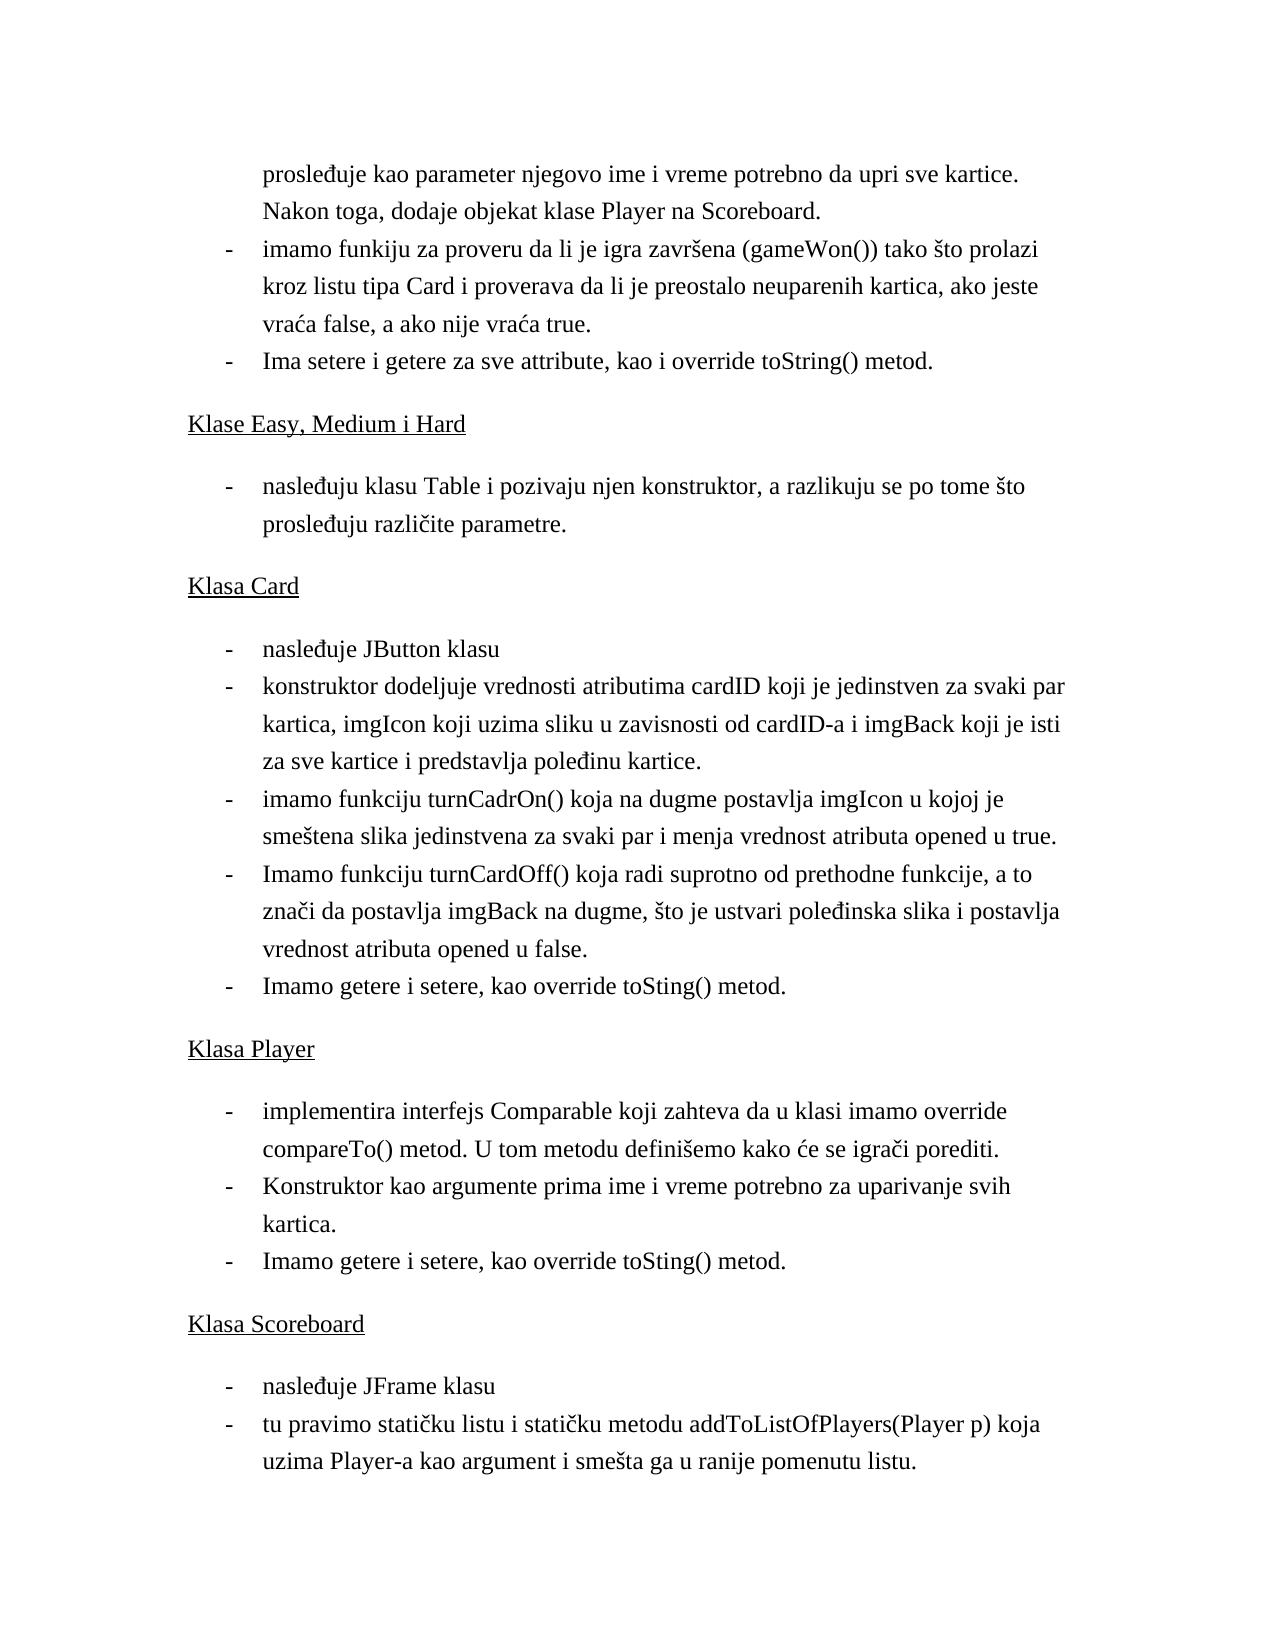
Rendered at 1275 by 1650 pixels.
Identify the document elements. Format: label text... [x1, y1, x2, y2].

list nasleđuje JFrame klasu [225, 1362, 1087, 1400]
list Ima setere i getere za sve attribute, kao i override toString() metod. [225, 337, 1087, 375]
list Imamo getere i setere, kao override toSting() metod. [225, 1237, 1087, 1275]
list nasleđuju klasu Table i pozivaju njen konstruktor, a razlikuju se po tome što prosleđuju različite parametre. [225, 462, 1087, 537]
list imamo funkiju za proveru da li je igra završena (gameWon()) tako što prolazi kroz listu tipa Card i proverava da li je preostalo neuparenih kartica, ako jeste vraća false, a ako nije vraća true. [225, 225, 1087, 337]
list tu pravimo statičku listu i statičku metodu addToListOfPlayers(Player p) koja uzima Player-a kao argument i smešta ga u ranije pomenutu listu. [225, 1400, 1087, 1475]
text Klase Easy, Medium i Hard [187, 400, 1087, 437]
text Klasa Player [187, 1025, 1087, 1062]
list Imamo funkciju turnCardOff() koja radi suprotno od prethodne funkcije, a to znači da postavlja imgBack na dugme, što je ustvari poleđinska slika i postavlja vrednost atributa opened u false. [225, 850, 1087, 962]
list imamo funkciju turnCadrOn() koja na dugme postavlja imgIcon u kojoj je smeštena slika jedinstvena za svaki par i menja vrednost atributa opened u true. [225, 775, 1087, 850]
list Imamo getere i setere, kao override toSting() metod. [225, 962, 1087, 1000]
list nasleđuje JButton klasu [225, 625, 1087, 662]
list Konstruktor kao argumente prima ime i vreme potrebno za uparivanje svih kartica. [225, 1162, 1087, 1237]
text Klasa Card [187, 562, 1087, 600]
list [225, 150, 1087, 225]
text Klasa Scoreboard [187, 1300, 1087, 1337]
list konstruktor dodeljuje vrednosti atributima cardID koji je jedinstven za svaki par kartica, imgIcon koji uzima sliku u zavisnosti od cardID-a i imgBack koji je isti za sve kartice i predstavlja poleđinu kartice. [225, 662, 1087, 775]
list implementira interfejs Comparable koji zahteva da u klasi imamo override compareTo() metod. U tom metodu definišemo kako će se igrači porediti. [225, 1087, 1087, 1162]
